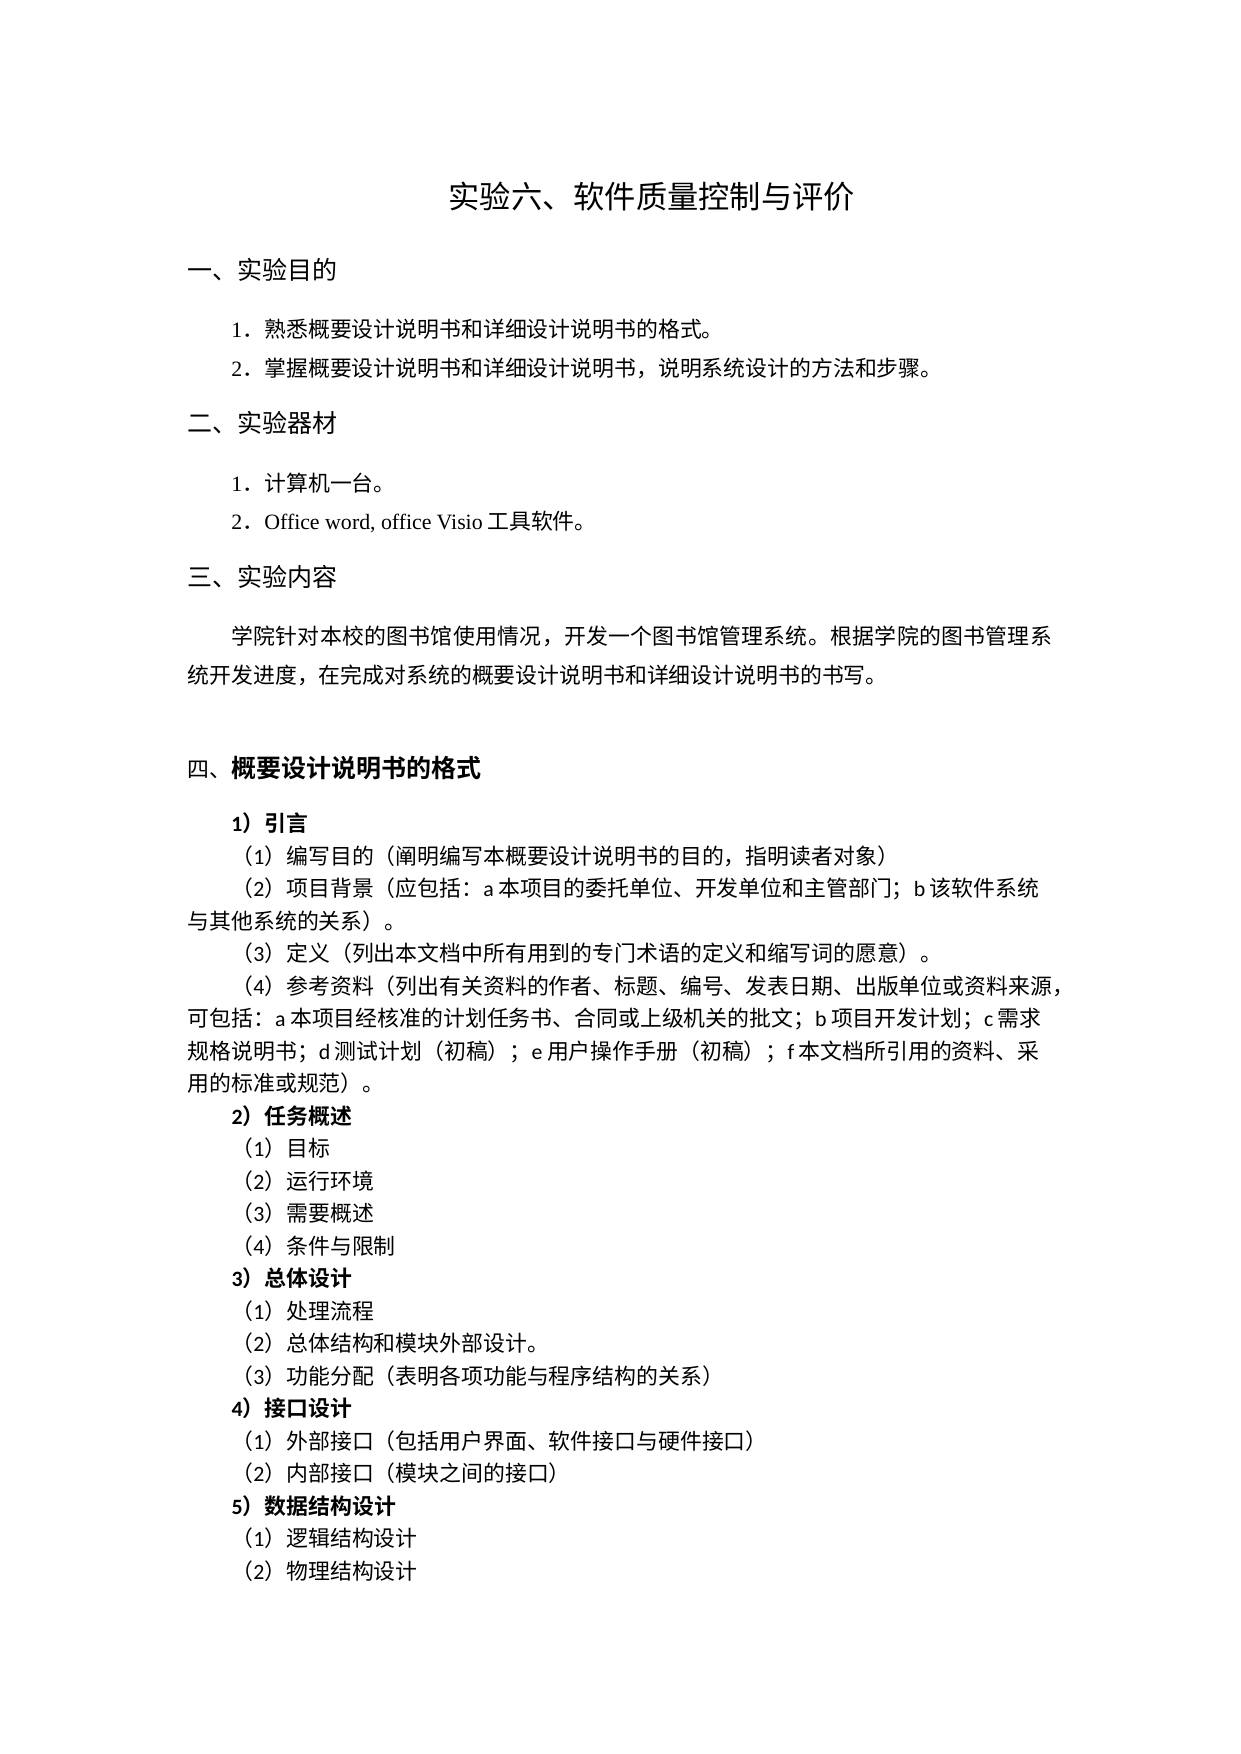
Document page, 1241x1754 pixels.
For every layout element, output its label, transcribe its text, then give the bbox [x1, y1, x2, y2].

text 2）任务概述 [187, 1098, 1053, 1131]
text 4）接口设计 [187, 1391, 1053, 1423]
text 一、实验目的 [187, 236, 1053, 301]
text （2）物理结构设计 [187, 1553, 1053, 1586]
text 2．掌握概要设计说明书和详细设计说明书，说明系统设计的方法和步骤。 [187, 351, 1053, 383]
text （1）外部接口（包括用户界面、软件接口与硬件接口） [187, 1423, 1053, 1456]
text （2）总体结构和模块外部设计。 [187, 1326, 1053, 1358]
text （4）条件与限制 [187, 1228, 1053, 1261]
text 2．Office word, office Visio工具软件。 [187, 504, 1053, 536]
text （3）需要概述 [187, 1196, 1053, 1228]
text （1）编写目的（阐明编写本概要设计说明书的目的，指明读者对象） [187, 838, 1053, 871]
text （1）目标 [187, 1131, 1053, 1163]
text 3）总体设计 [187, 1261, 1053, 1293]
text （1）处理流程 [187, 1293, 1053, 1326]
text 实验六、软件质量控制与评价 [187, 162, 1053, 227]
text （2）项目背景（应包括：a本项目的委托单位、开发单位和主管部门；b该软件系统与其他系统的关系）。 [187, 871, 1053, 936]
text （1）逻辑结构设计 [187, 1521, 1053, 1553]
text 四、概要设计说明书的格式 [187, 734, 1053, 799]
text （4）参考资料（列出有关资料的作者、标题、编号、发表日期、出版单位或资料来源，可包括：a本项目经核准的计划任务书、合同或上级机关的批文；b项目开发计划；c需求规格说明书；d测试计划（初稿）；e用户操作手册（初稿）；f本文档所引用的资料、采用的标准或规范）。 [187, 968, 1053, 1098]
text （3）功能分配（表明各项功能与程序结构的关系） [187, 1358, 1053, 1391]
text 学院针对本校的图书馆使用情况，开发一个图书馆管理系统。根据学院的图书管理系统开发进度，在完成对系统的概要设计说明书和详细设计说明书的书写。 [187, 618, 1053, 690]
text 1．计算机一台。 [187, 465, 1053, 498]
text （2）内部接口（模块之间的接口） [187, 1456, 1053, 1488]
text 5）数据结构设计 [187, 1488, 1053, 1521]
list 引言 [231, 806, 1053, 838]
text 二、实验器材 [187, 389, 1053, 454]
text 1．熟悉概要设计说明书和详细设计说明书的格式。 [187, 312, 1053, 344]
text （3）定义（列出本文档中所有用到的专门术语的定义和缩写词的愿意）。 [187, 936, 1053, 968]
text 三、实验内容 [187, 543, 1053, 608]
text （2）运行环境 [187, 1163, 1053, 1196]
